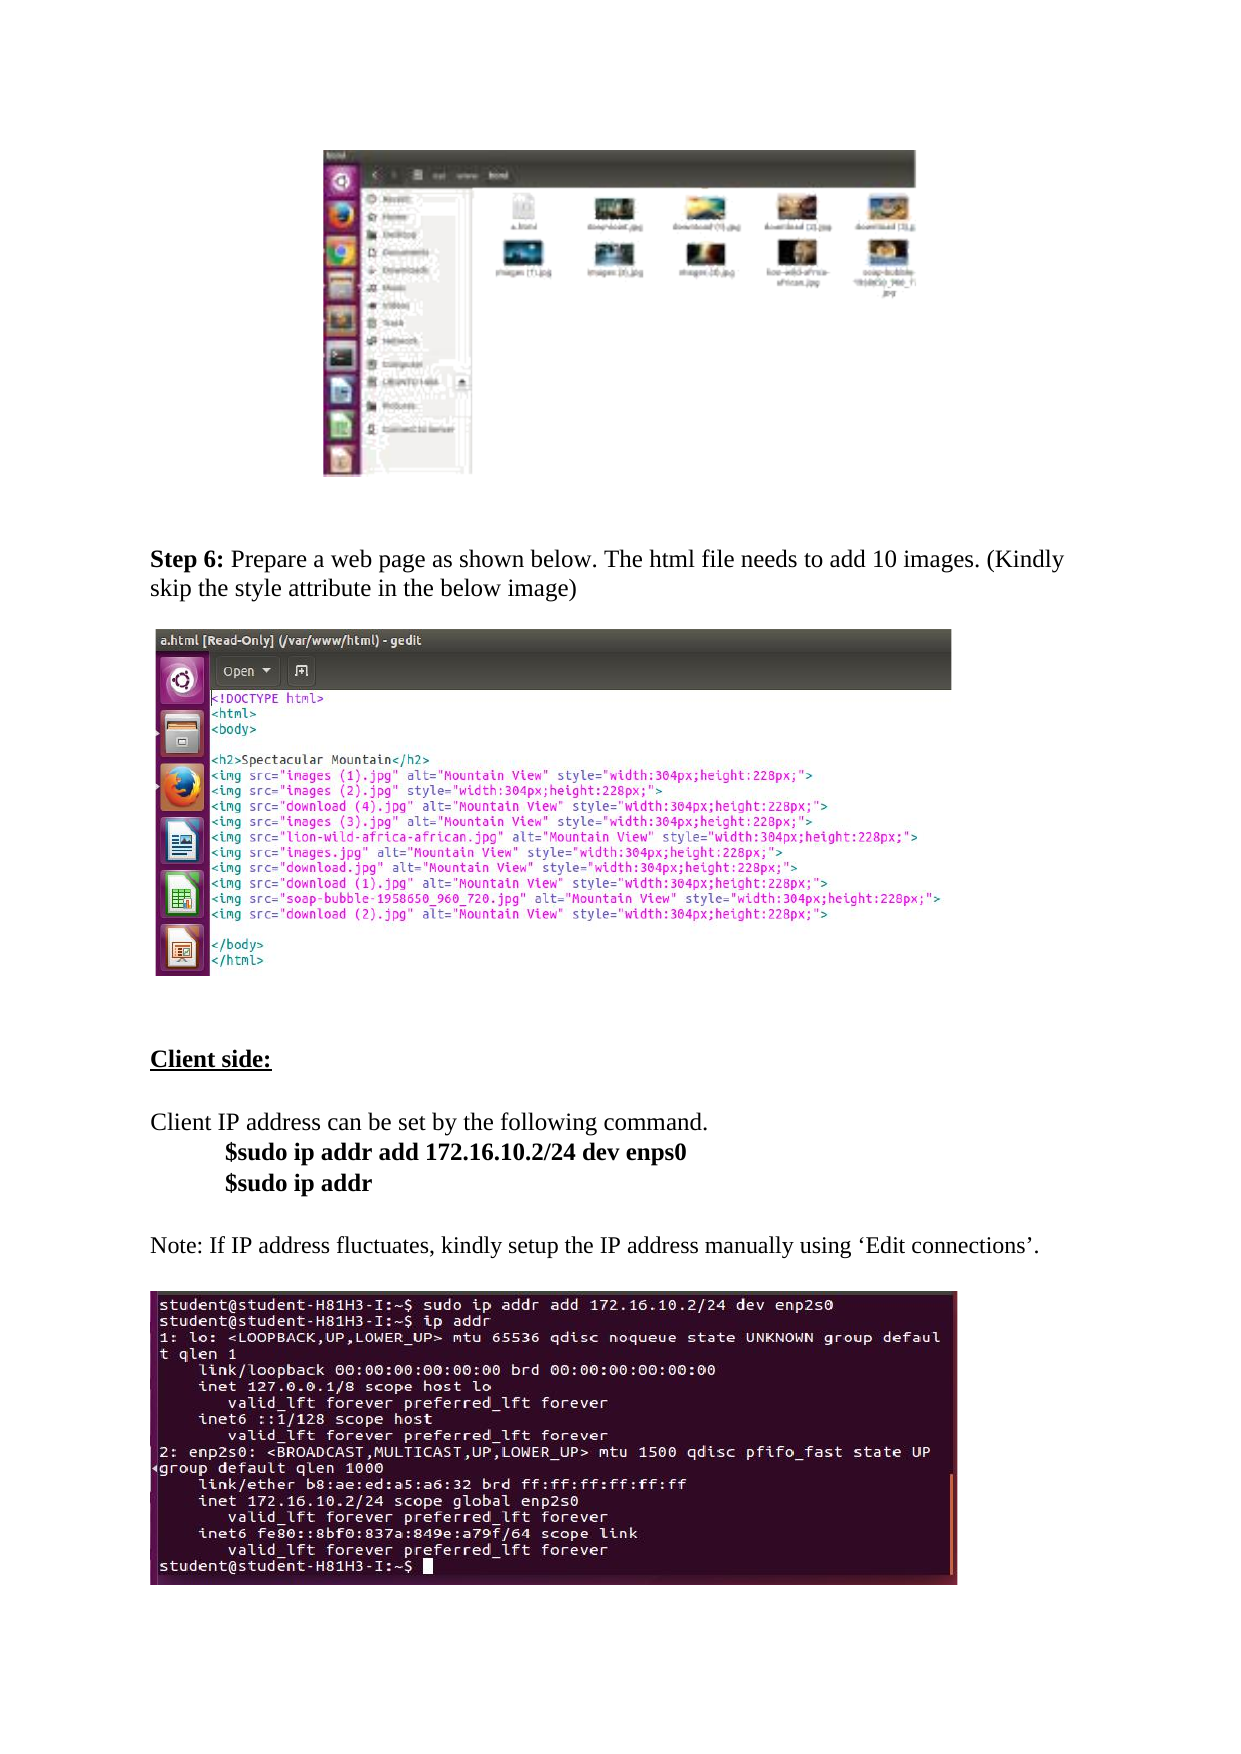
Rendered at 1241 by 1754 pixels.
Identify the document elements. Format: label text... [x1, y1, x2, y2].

picture [150, 1291, 958, 1585]
picture [323, 150, 917, 477]
picture [155, 629, 952, 976]
text Client side: [150, 1044, 1090, 1073]
text Step 6: Prepare a web page as shown below. The html file needs to add 10 images. (Kindly skip the style attribute in the below image) [150, 544, 1064, 602]
text Note: If IP address fluctuates, kindly setup the IP address manually using ‘Edit connections’. [150, 1231, 1090, 1258]
text Client IP address can be set by the following command. $sudo ip addr add 172.16.10.2/24 dev enps0 $sudo ip addr [150, 1107, 725, 1196]
